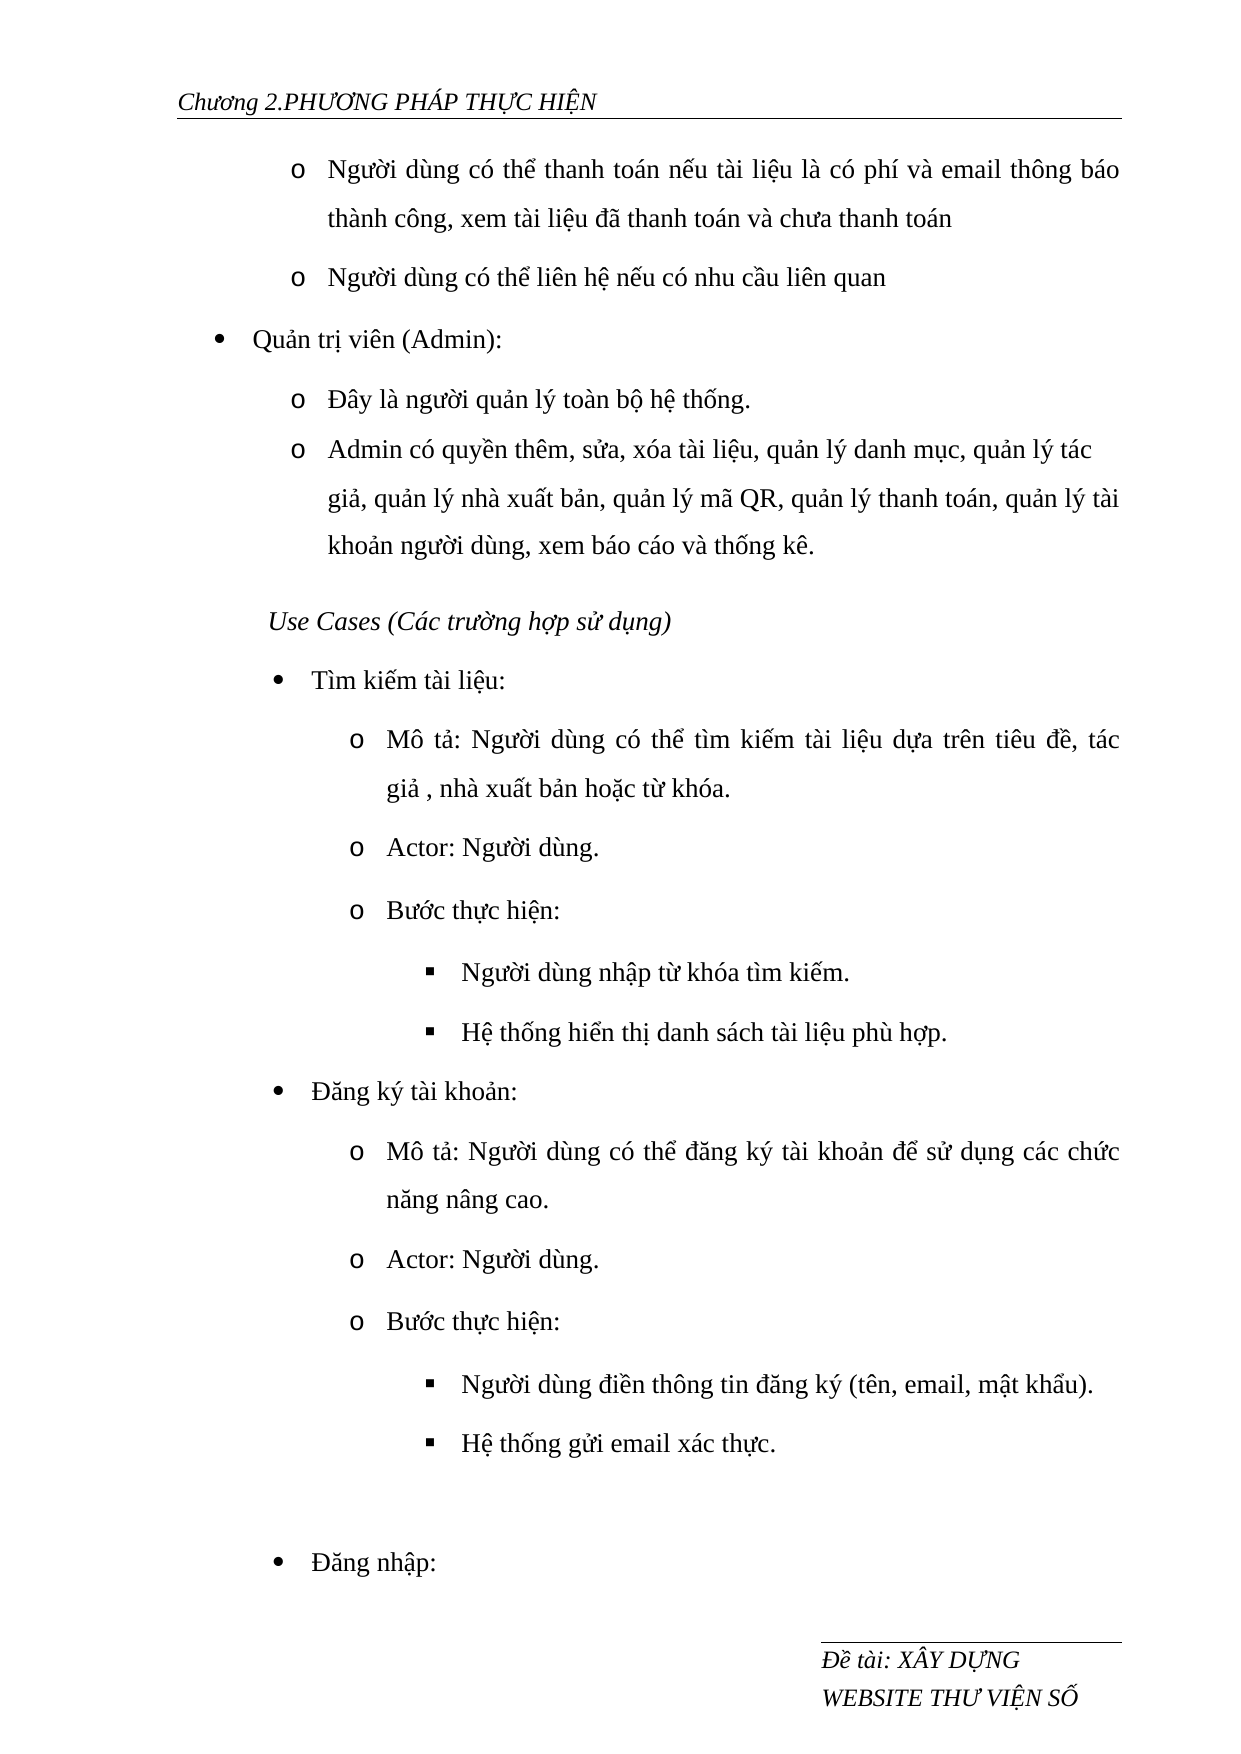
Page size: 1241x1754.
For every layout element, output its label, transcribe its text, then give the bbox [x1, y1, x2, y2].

list Hệ thống hiển thị danh sách tài liệu phù hợp. [424, 1016, 1122, 1047]
list Người dùng điền thông tin đăng ký (tên, email, mật khẩu). [424, 1368, 1122, 1399]
list Đăng nhập: [274, 1546, 1122, 1577]
list Admin có quyền thêm, sửa, xóa tài liệu, quản lý danh mục, quản lý tác giả, quản lý nhà xuất bản, quản lý mã QR, quản lý thanh toán, quản lý tài khoản người dùng, xem báo cáo và thống kê. [290, 433, 1122, 560]
list Bước thực hiện: [349, 894, 1122, 927]
list Actor: Người dùng. [349, 1243, 1122, 1276]
list Đăng ký tài khoản: [274, 1075, 1122, 1106]
list Người dùng có thể thanh toán nếu tài liệu là có phí và email thông báo thành công, xem tài liệu đã thanh toán và chưa thanh toán [290, 153, 1122, 233]
list Hệ thống gửi email xác thực. [424, 1427, 1122, 1458]
list Mô tả: Người dùng có thể tìm kiếm tài liệu dựa trên tiêu đề, tác giả , nhà xuất bản hoặc từ khóa. [349, 723, 1122, 803]
list Người dùng nhập từ khóa tìm kiếm. [424, 956, 1122, 988]
list Bước thực hiện: [349, 1305, 1122, 1339]
list Đây là người quản lý toàn bộ hệ thống. [290, 383, 1122, 416]
list Tìm kiếm tài liệu: [274, 664, 1122, 695]
subtitle Use Cases (Các trường hợp sử dụng) [177, 604, 1122, 636]
list Actor: Người dùng. [349, 831, 1122, 865]
list Mô tả: Người dùng có thể đăng ký tài khoản để sử dụng các chức năng nâng cao. [349, 1134, 1122, 1215]
list Người dùng có thể liên hệ nếu có nhu cầu liên quan [290, 261, 1122, 294]
list Quản trị viên (Admin): [215, 324, 1122, 355]
